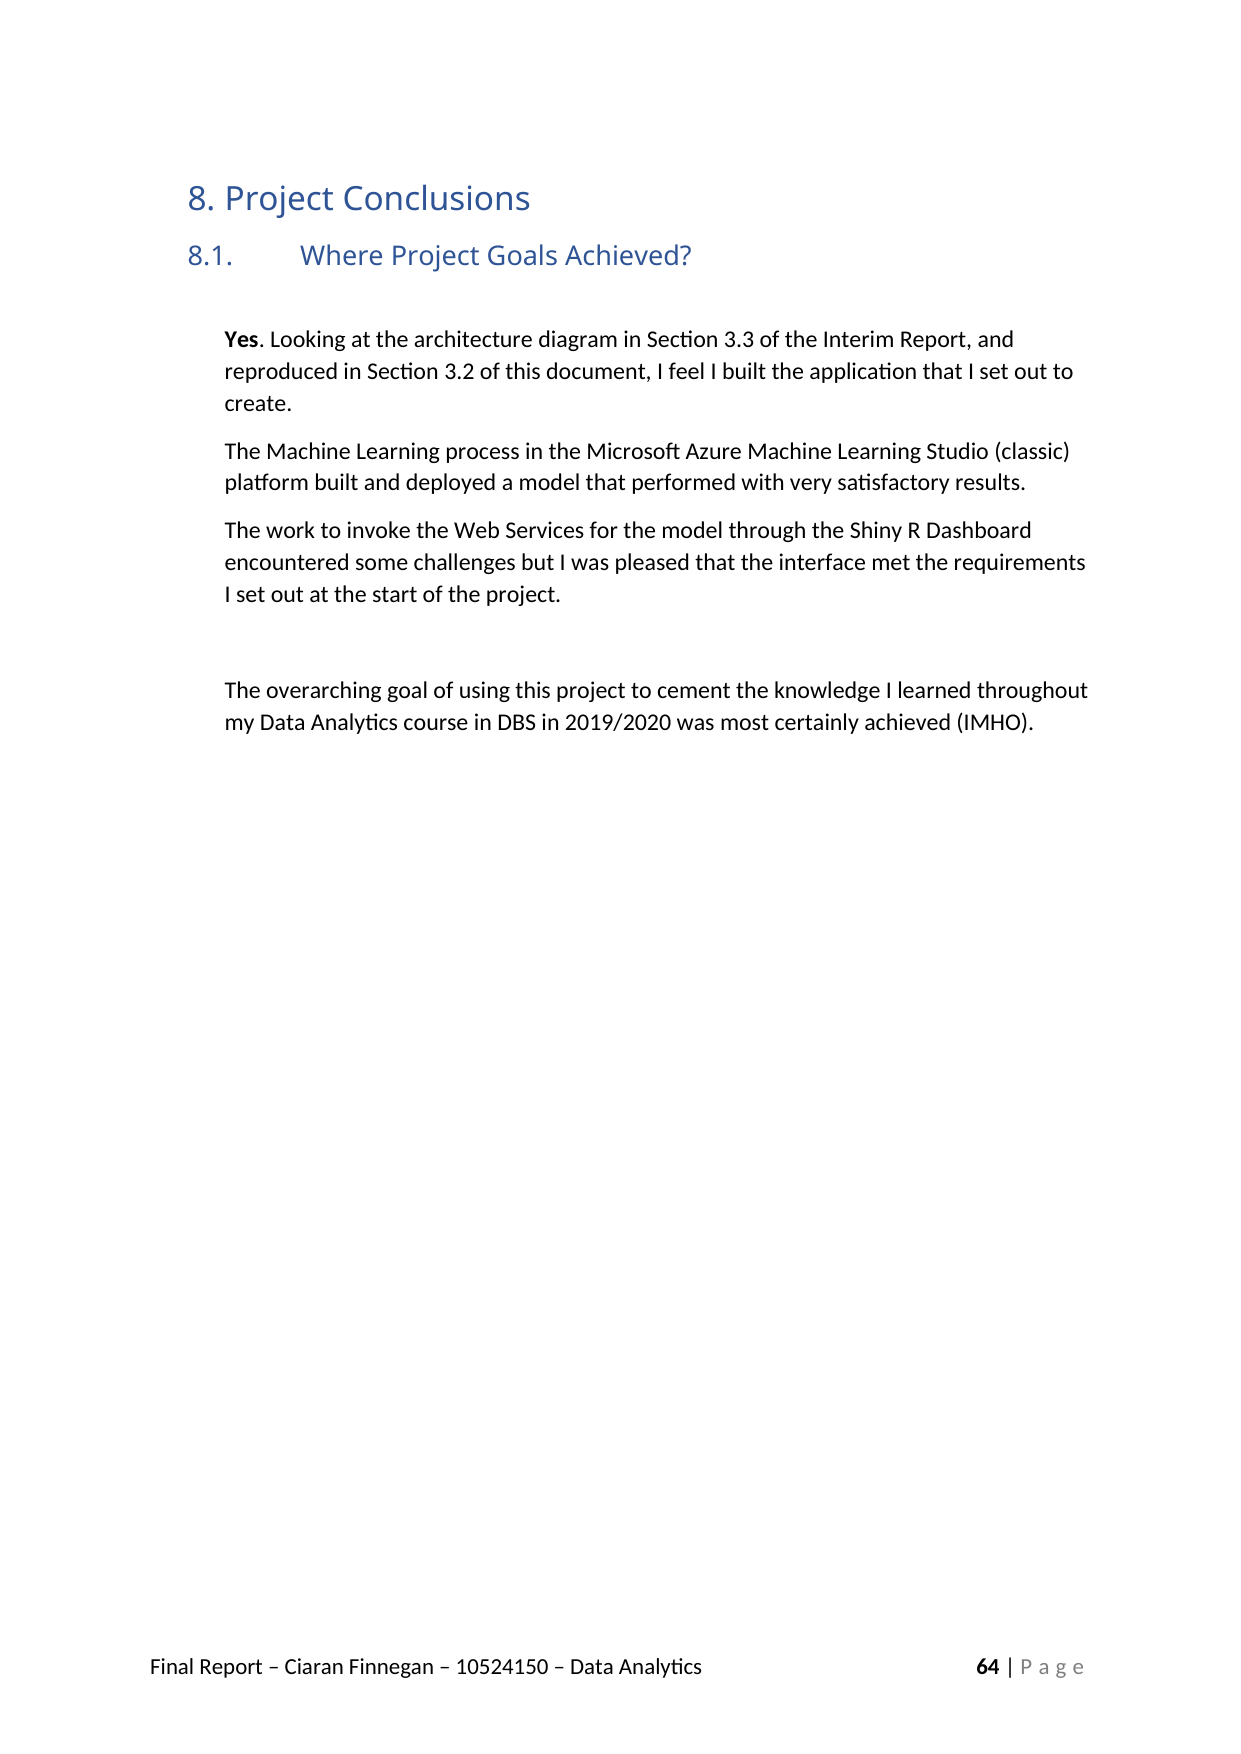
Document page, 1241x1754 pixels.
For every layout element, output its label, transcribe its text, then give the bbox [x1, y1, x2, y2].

subtitle Project Conclusions [187, 175, 1090, 220]
text The overarching goal of using this project to cement the knowledge I learned throughout my Data Analytics course in DBS in 2019/2020 was most certainly achieved (IMHO). [224, 675, 1090, 736]
text The work to invoke the Web Services for the model through the Shiny R Dashboard encountered some challenges but I was pleased that the interface met the requirements I set out at the start of the project. [224, 516, 1090, 608]
text The Machine Learning process in the Microsoft Azure Machine Learning Studio (classic) platform built and deployed a model that performed with very satisfactory results. [224, 436, 1090, 497]
subtitle Where Project Goals Achieved? [187, 236, 1090, 273]
text Yes. Looking at the architecture diagram in Section 3.3 of the Interim Report, and reproduced in Section 3.2 of this document, I feel I built the application that I set out to create. [224, 324, 1090, 417]
